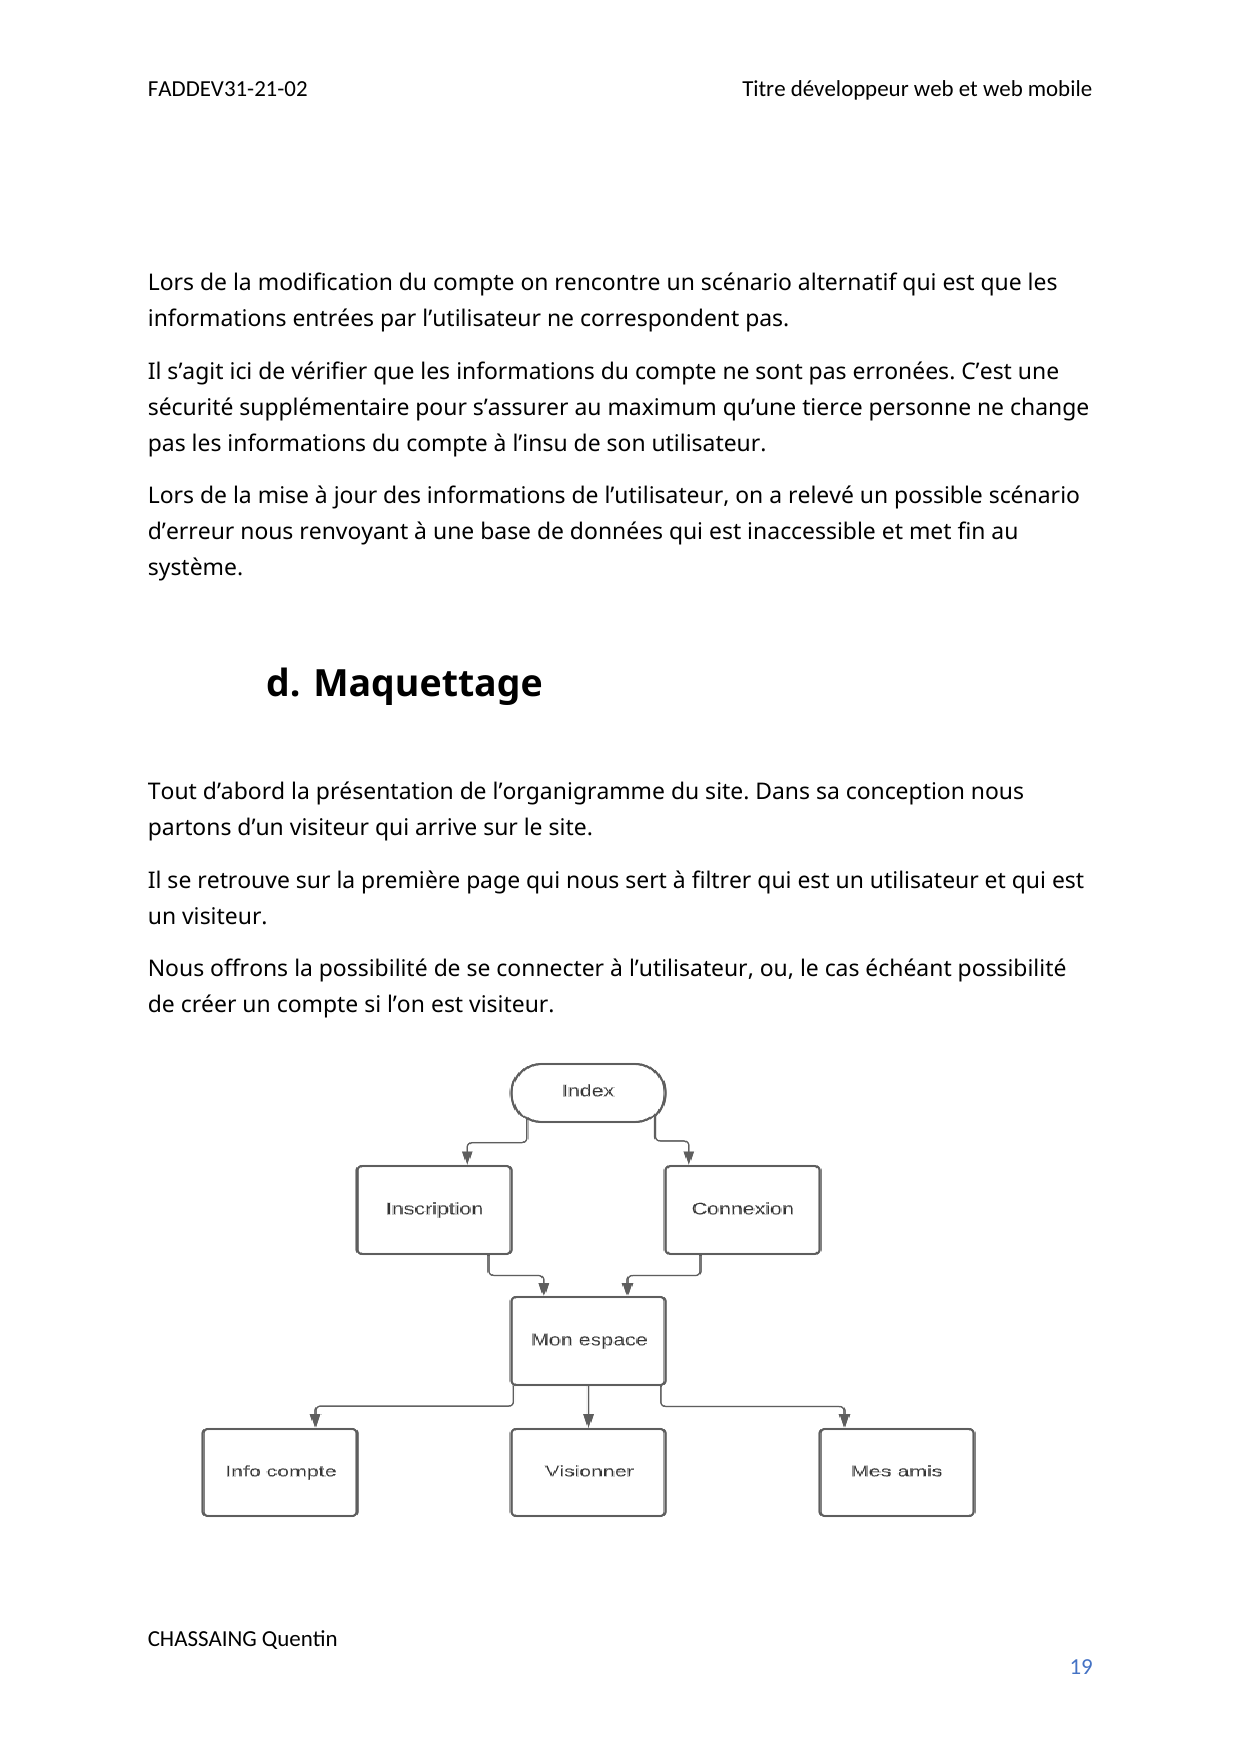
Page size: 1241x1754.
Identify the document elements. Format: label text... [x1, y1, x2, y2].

text Tout d’abord la présentation de l’organigramme du site. Dans sa conception nous partons d’un visiteur qui arrive sur le site. [148, 775, 1093, 842]
text Nous offrons la possibilité de se connecter à l’utilisateur, ou, le cas échéant possibilité de créer un compte si l’on est visiteur. [148, 952, 1093, 1019]
text Lors de la modification du compte on rencontre un scénario alternatif qui est que les informations entrées par l’utilisateur ne correspondent pas. [148, 266, 1093, 333]
text Il se retrouve sur la première page qui nous sert à filtrer qui est un utilisateur et qui est un visiteur. [148, 864, 1093, 931]
list Maquettage [266, 656, 1093, 707]
picture [141, 1046, 1052, 1543]
text Lors de la mise à jour des informations de l’utilisateur, on a relevé un possible scénario d’erreur nous renvoyant à une base de données qui est inaccessible et met fin au système. [148, 479, 1093, 582]
text Il s’agit ici de vérifier que les informations du compte ne sont pas erronées. C’est une sécurité supplémentaire pour s’assurer au maximum qu’une tierce personne ne change pas les informations du compte à l’insu de son utilisateur. [148, 355, 1093, 458]
